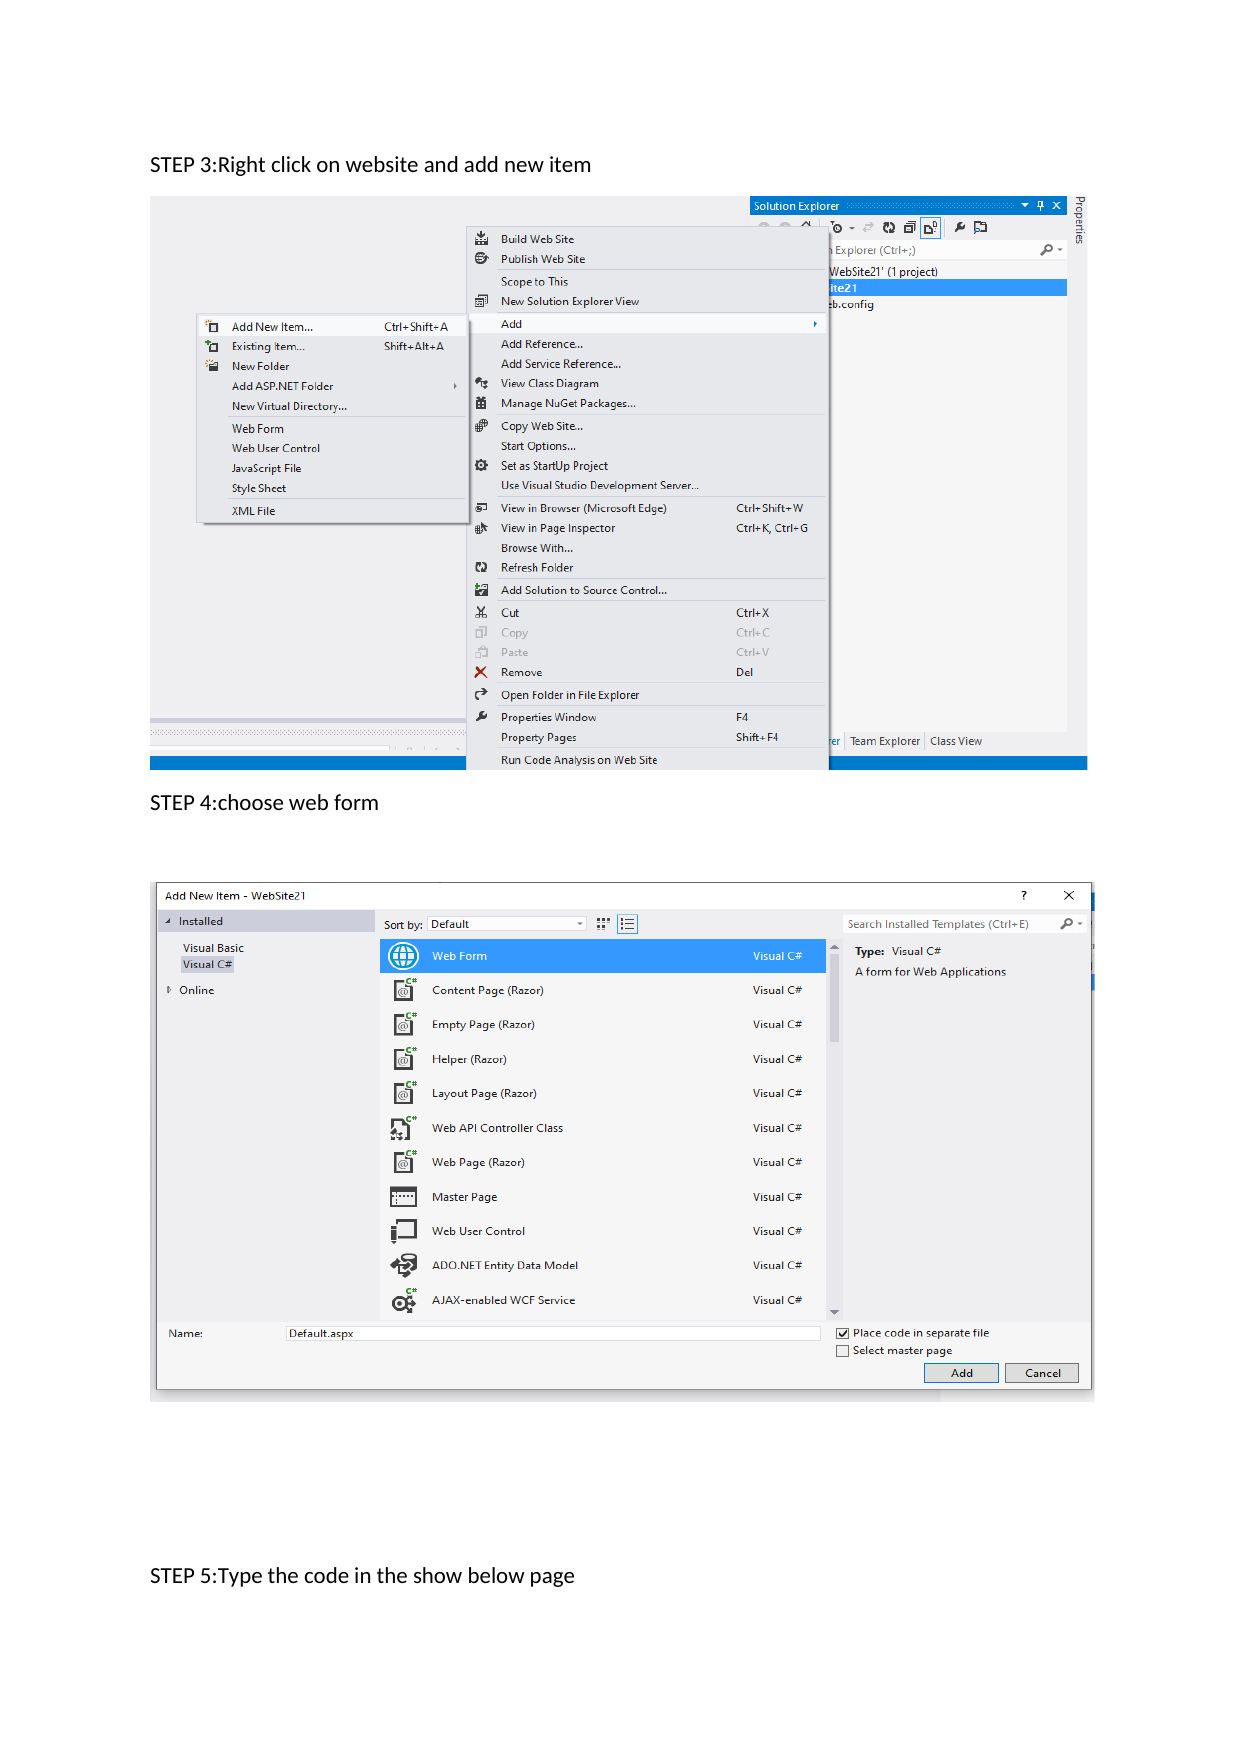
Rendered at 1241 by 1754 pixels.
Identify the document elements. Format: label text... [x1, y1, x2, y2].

text STEP 5:Type the code in the show below page [150, 1561, 1090, 1589]
text STEP 3:Right click on website and add new item [150, 150, 1090, 178]
text STEP 4:choose web form [150, 788, 1090, 816]
picture [150, 882, 1095, 1402]
picture [150, 196, 1088, 770]
